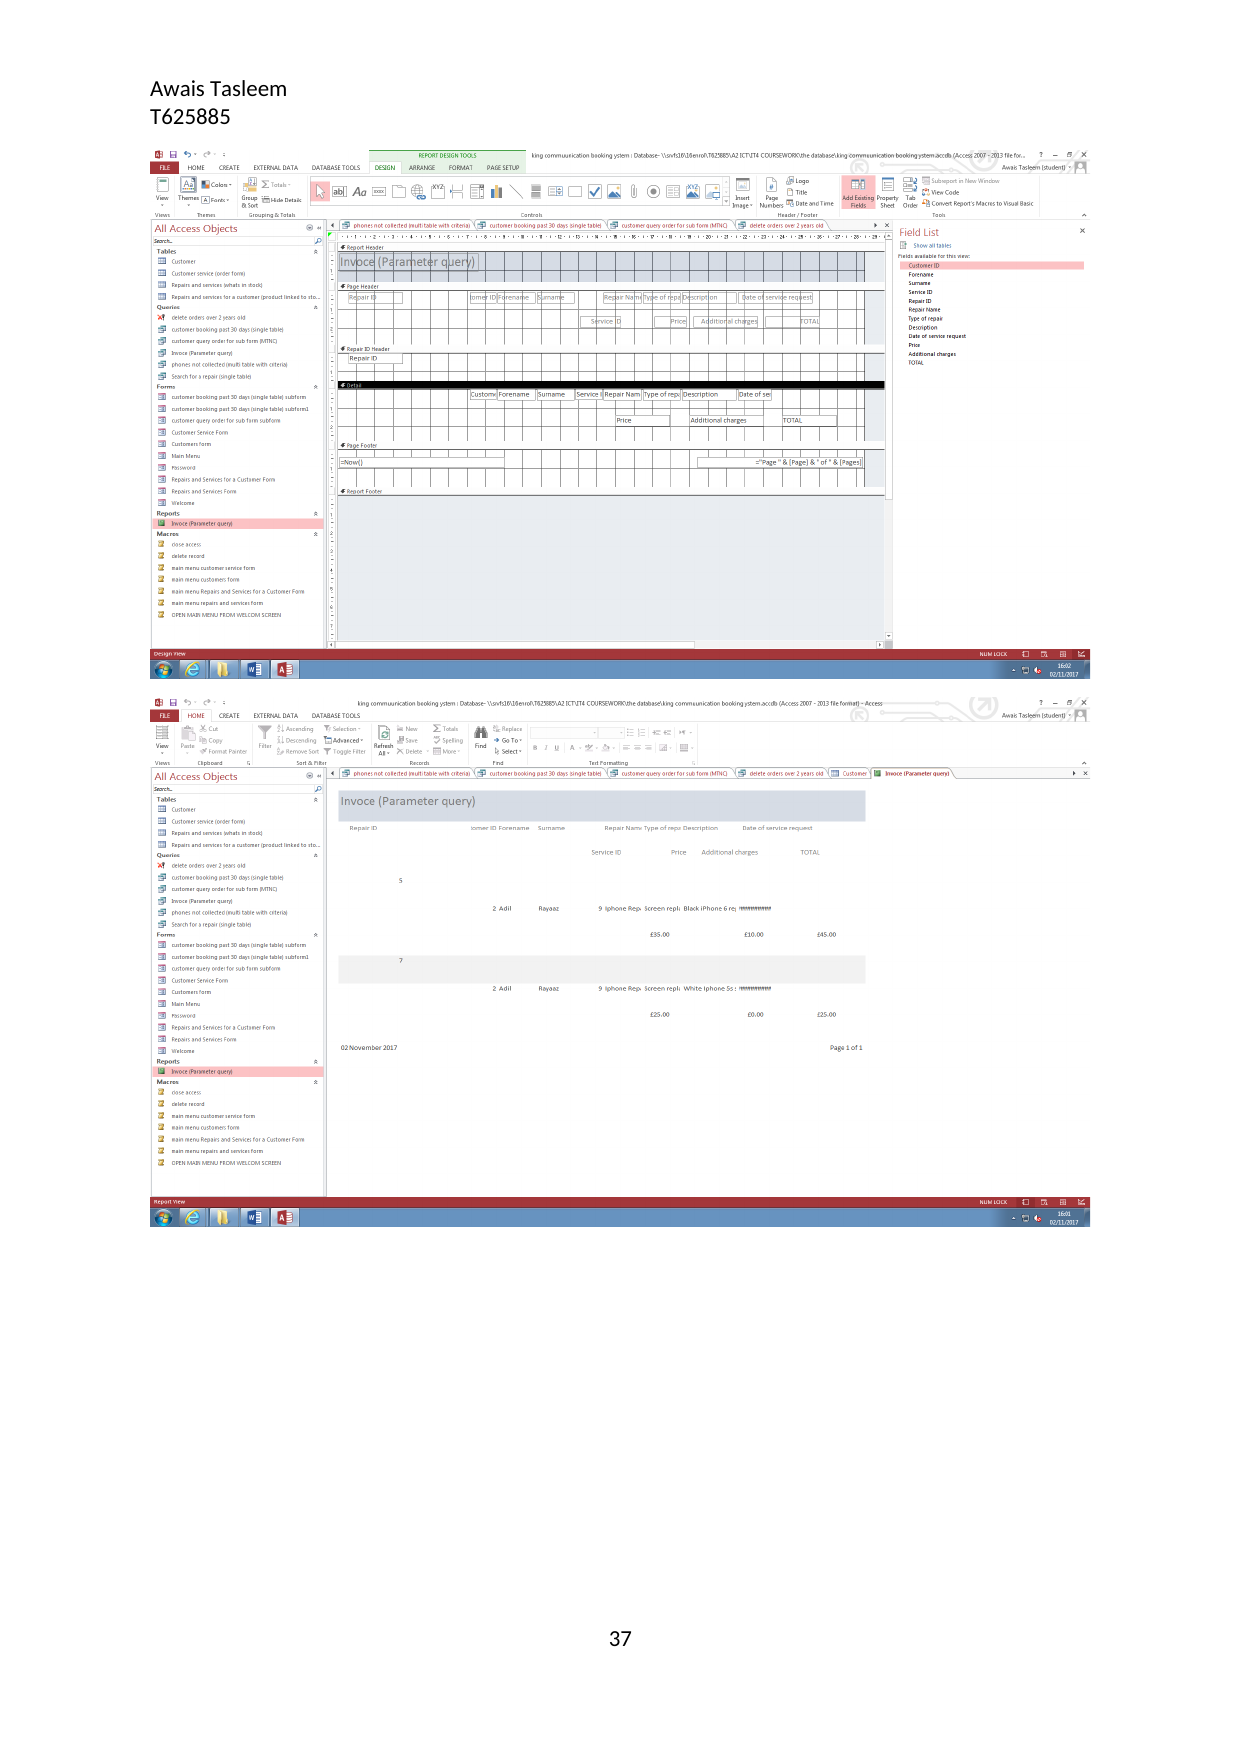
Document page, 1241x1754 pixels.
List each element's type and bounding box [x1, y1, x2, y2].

picture [150, 697, 1091, 1227]
picture [150, 150, 1091, 679]
